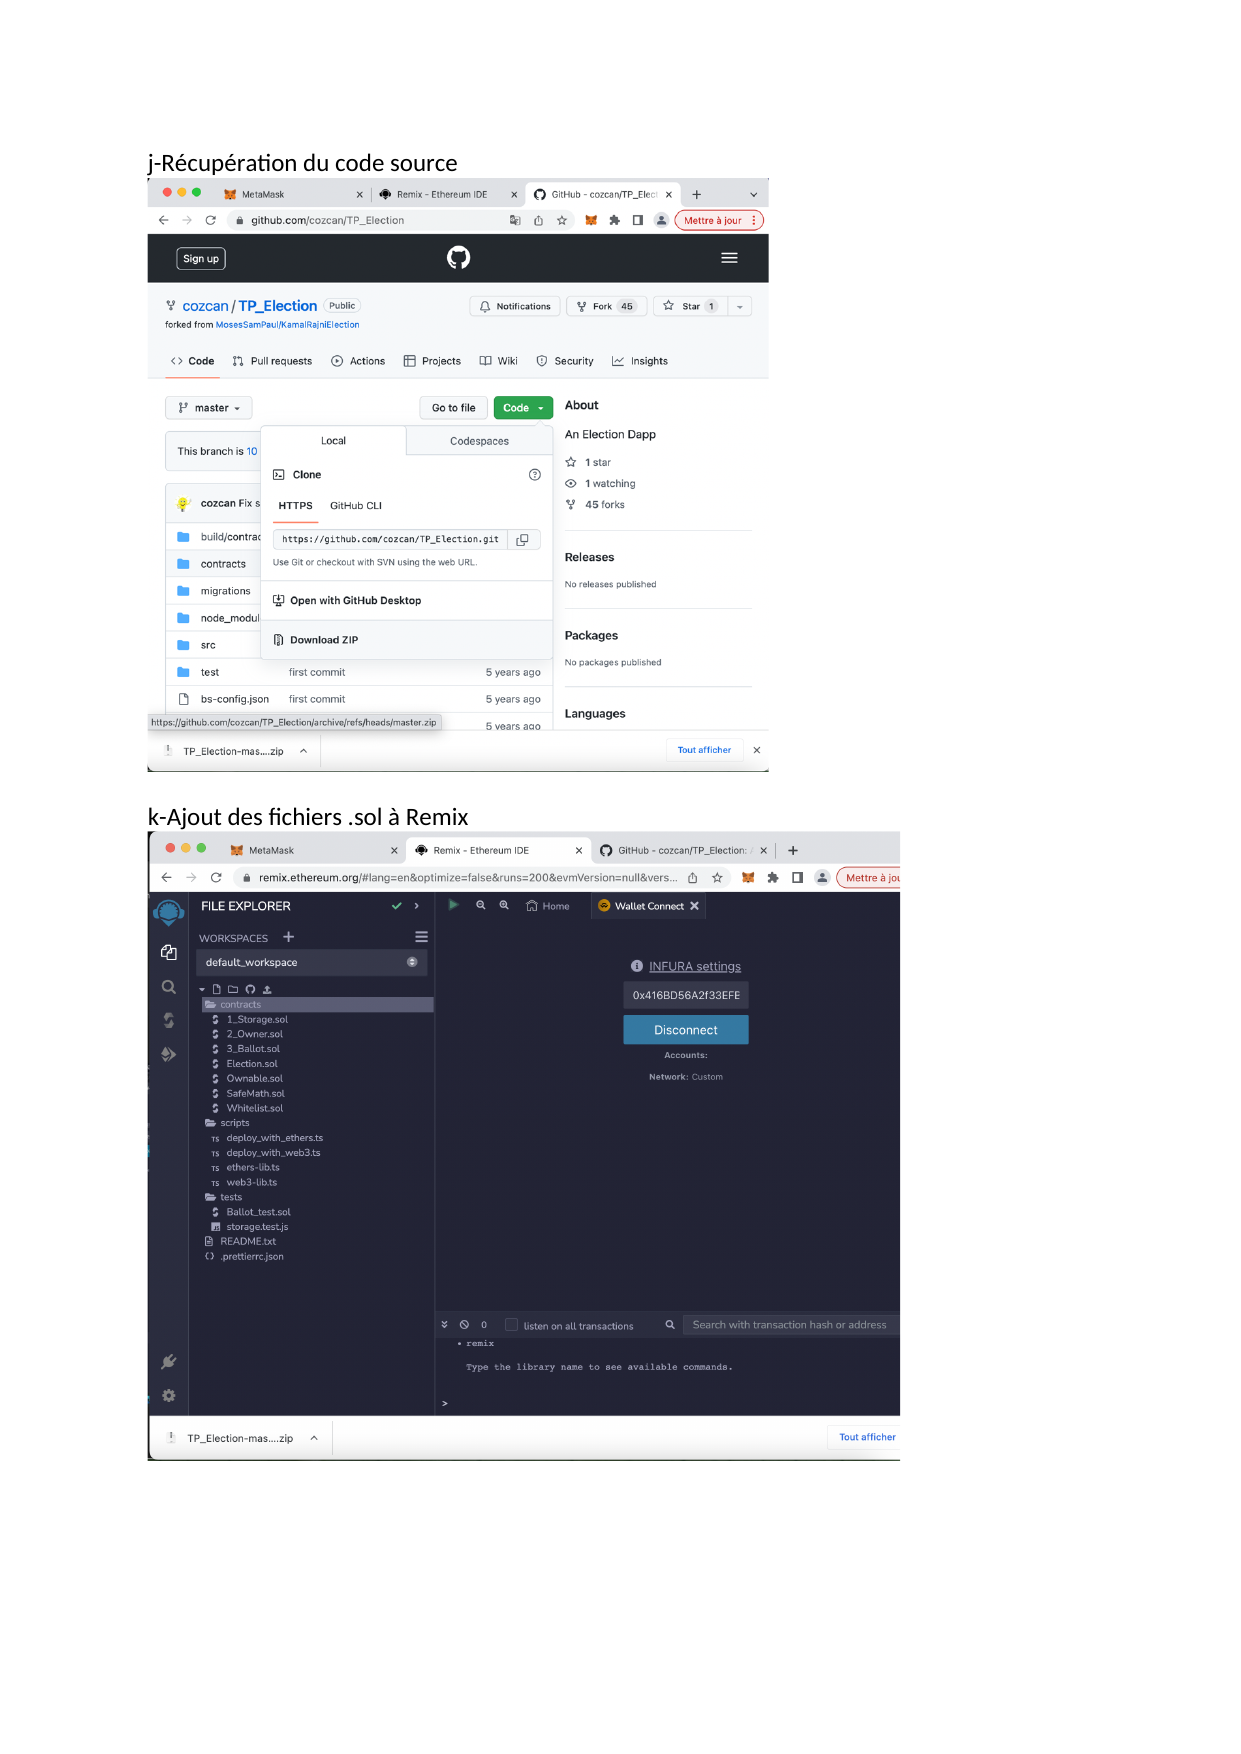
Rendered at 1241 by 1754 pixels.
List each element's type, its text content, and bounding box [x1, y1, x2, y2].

text j-Récupération du code source [148, 148, 1093, 178]
picture [147, 178, 769, 772]
picture [147, 831, 901, 1461]
